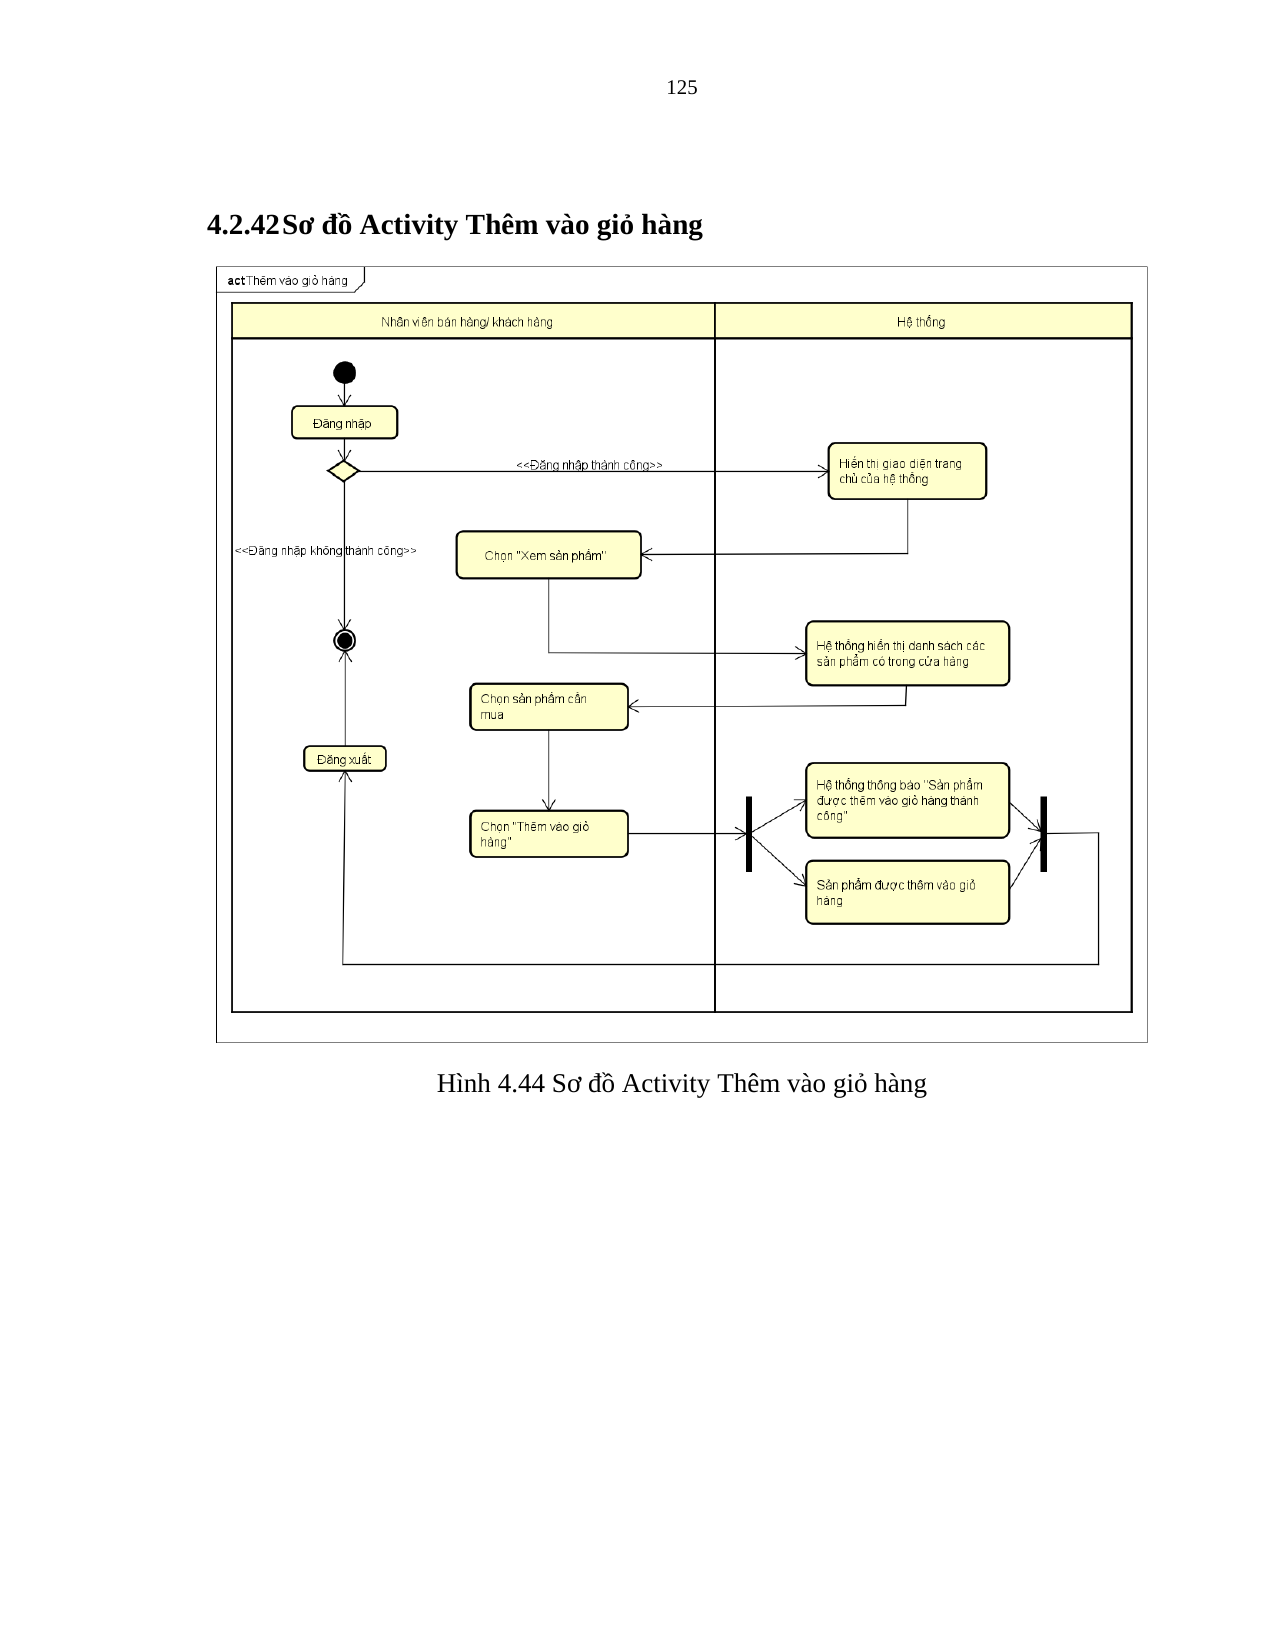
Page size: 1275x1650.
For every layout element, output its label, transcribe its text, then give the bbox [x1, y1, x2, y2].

subtitle Sơ đồ Activity Thêm vào giỏ hàng [207, 207, 1157, 240]
picture [206, 257, 1157, 1053]
